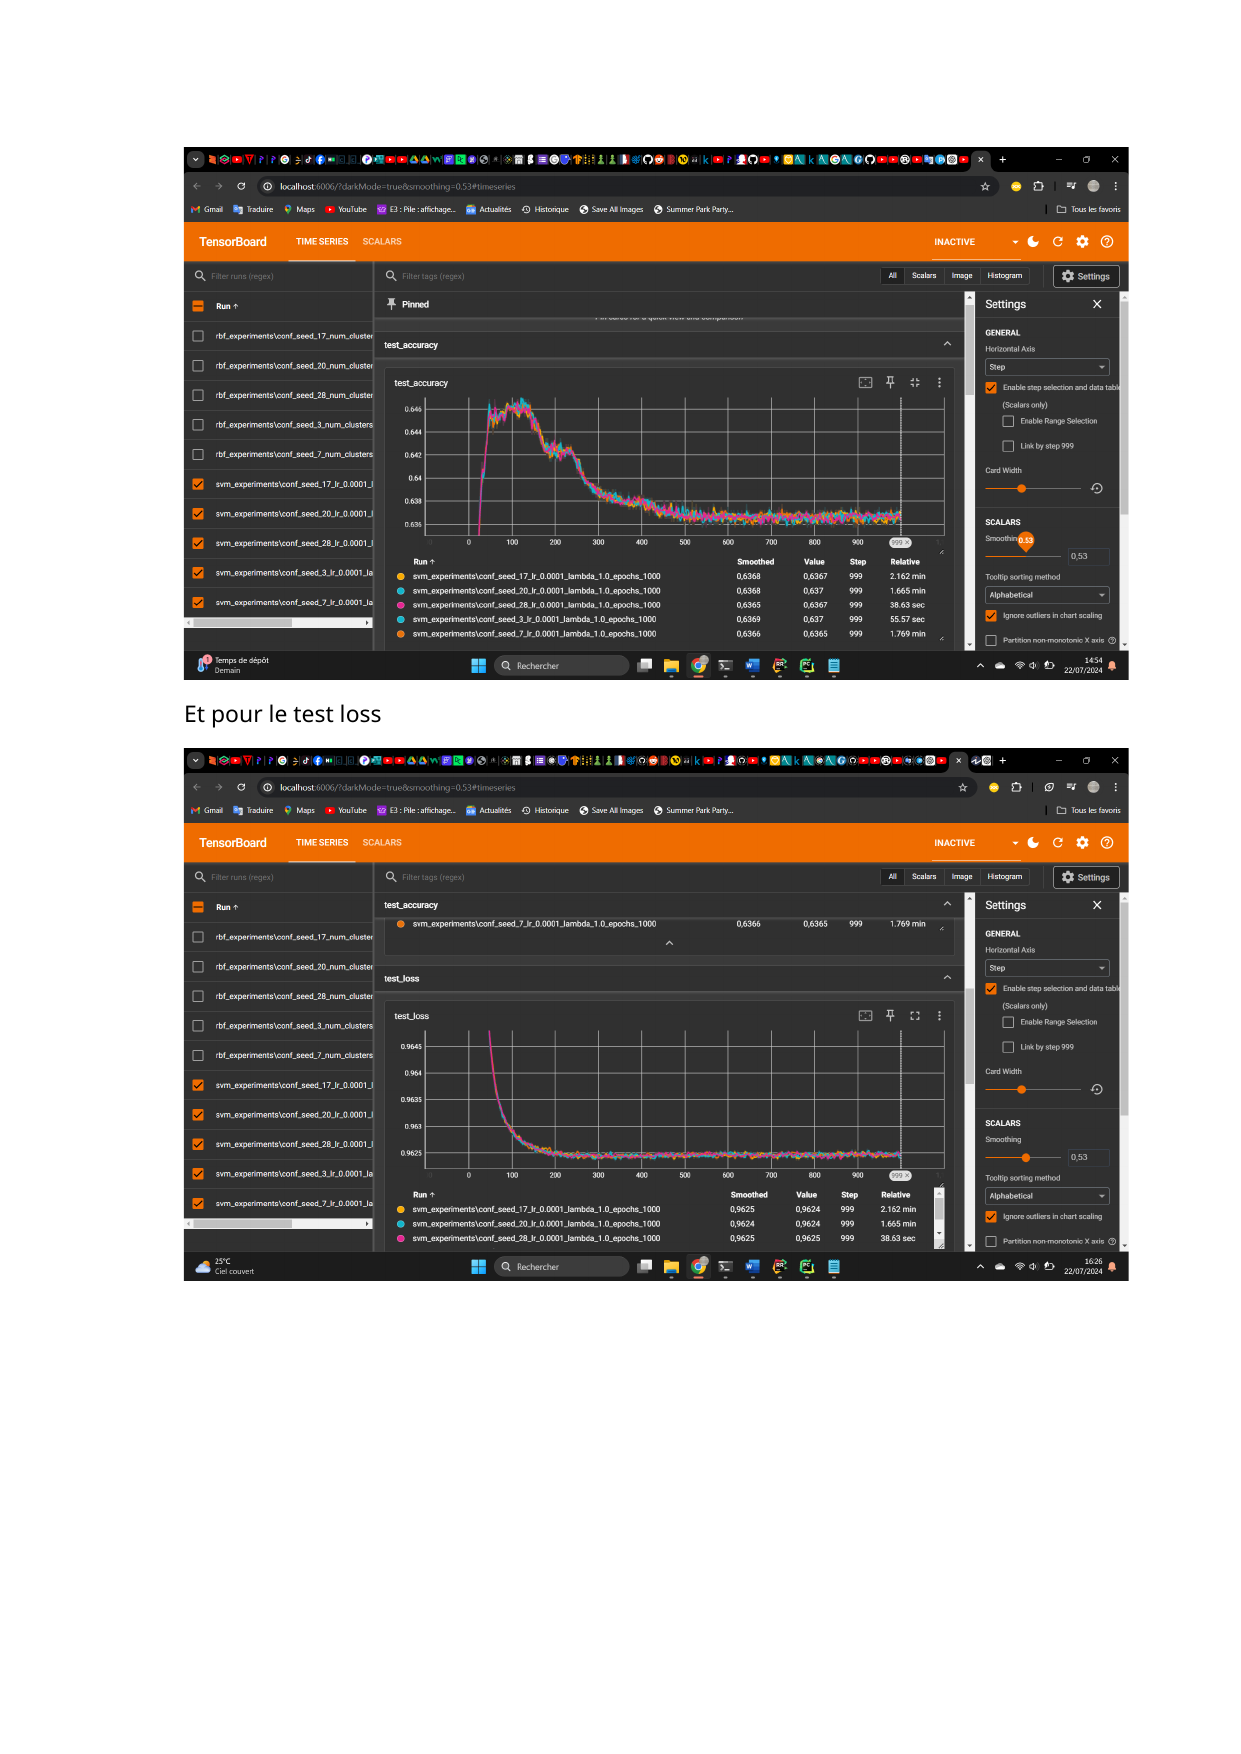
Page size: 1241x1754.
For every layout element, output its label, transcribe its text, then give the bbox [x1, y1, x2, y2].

picture [183, 748, 1129, 1281]
picture [183, 147, 1129, 680]
text Et pour le test loss [184, 698, 1093, 729]
